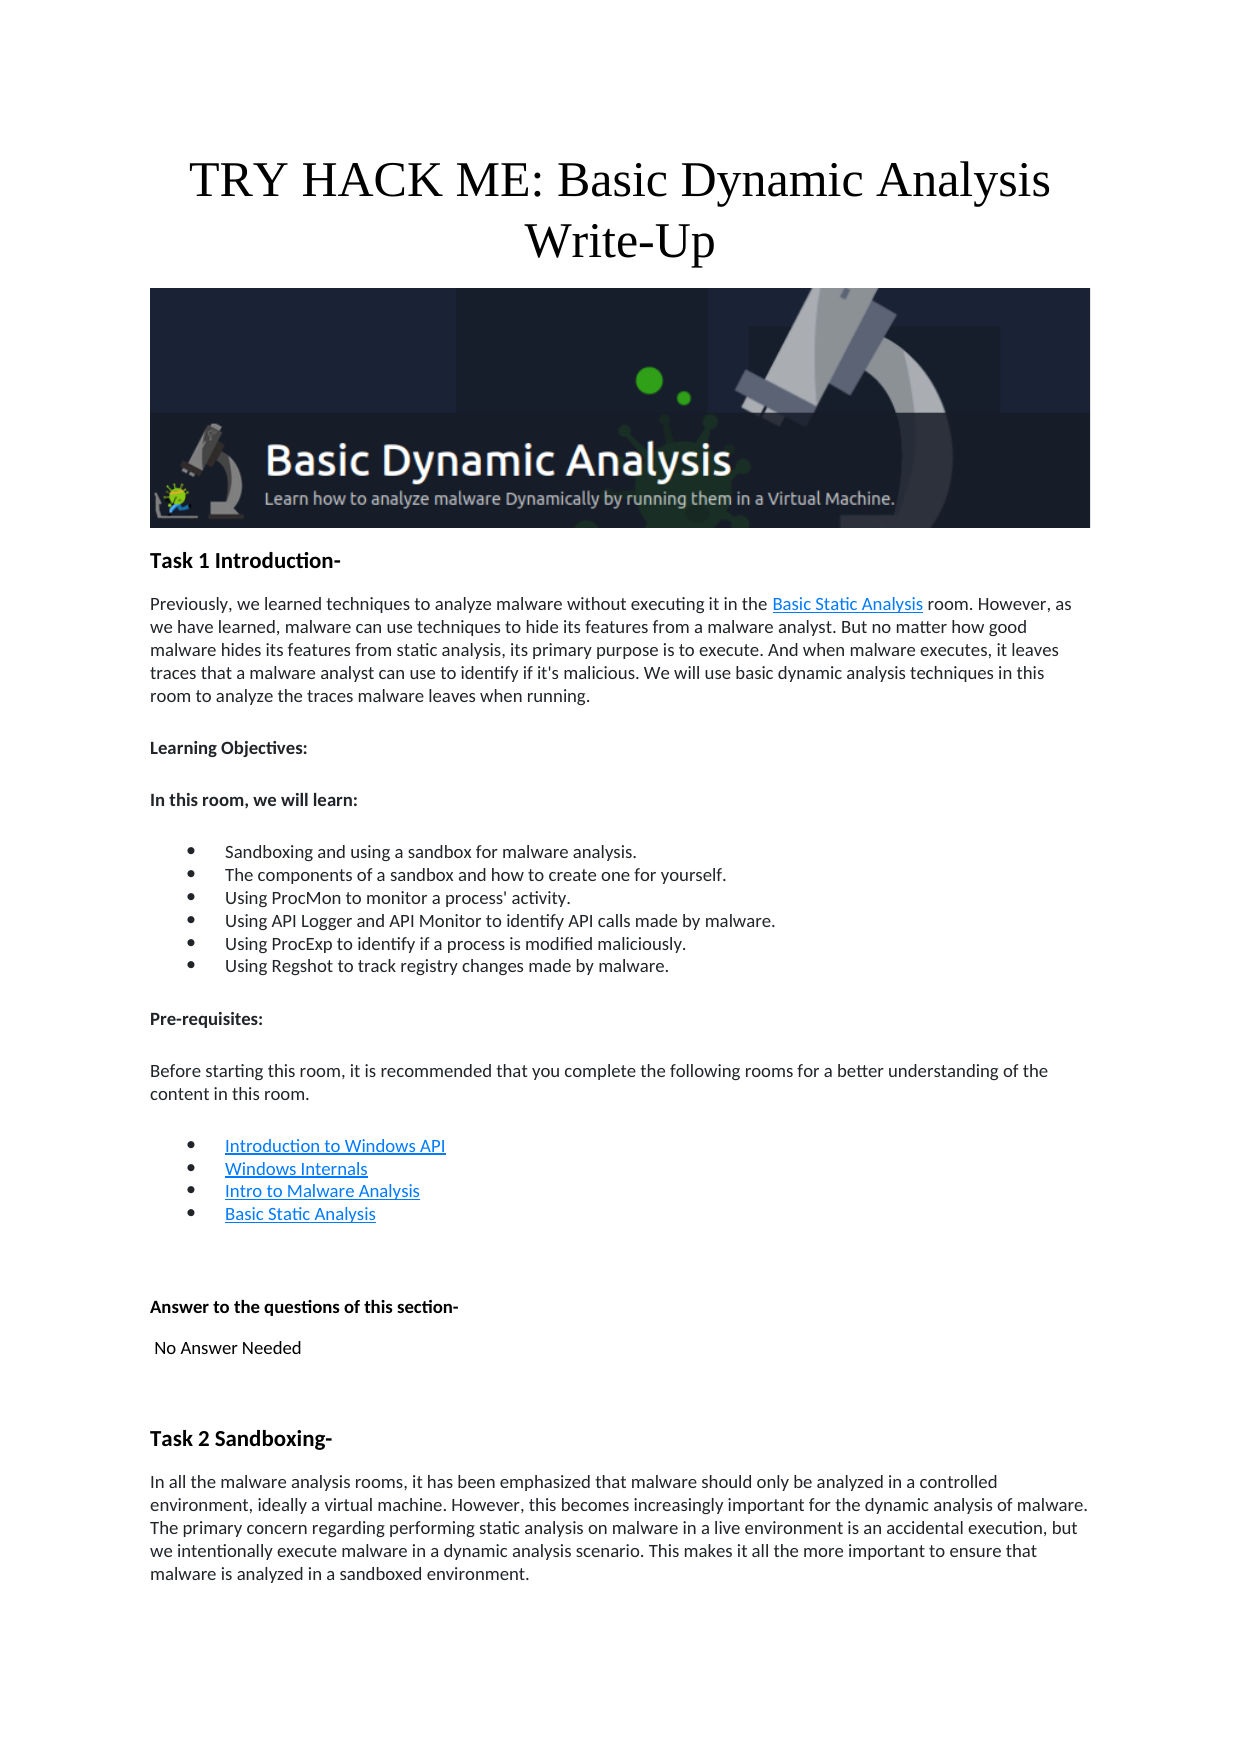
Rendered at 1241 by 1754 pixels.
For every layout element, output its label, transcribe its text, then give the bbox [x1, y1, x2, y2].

text Task 1 Introduction- [150, 546, 1090, 574]
text Answer to the questions of this section- [150, 1296, 1090, 1318]
text Previously, we learned techniques to analyze malware without executing it in the Basic Static Analysis room. However, as we have learned, malware can use techniques to hide its features from a malware analyst. But no matter how good malware hides its features from static analysis, its primary purpose is to execute. And when malware executes, it leaves traces that a malware analyst can use to identify if it's malicious. We will use basic dynamic analysis techniques in this room to analyze the traces malware leaves when running. [150, 592, 1090, 707]
list Intro to Malware Analysis [187, 1180, 1090, 1203]
list Using API Logger and API Monitor to identify API calls made by malware. [187, 909, 1090, 932]
list Windows Internals [187, 1157, 1090, 1180]
subtitle Learning Objectives: [150, 736, 1090, 759]
subtitle Pre-requisites: [150, 1007, 1090, 1030]
text In all the malware analysis rooms, it has been emphasized that malware should only be analyzed in a controlled environment, ideally a virtual machine. However, this becomes increasingly important for the dynamic analysis of malware. The primary concern regarding performing static analysis on malware in a live environment is an accidental execution, but we intentionally execute malware in a dynamic analysis scenario. This makes it all the more important to ensure that malware is analyzed in a sandboxed environment. [150, 1470, 1090, 1585]
list The components of a sandbox and how to create one for yourself. [187, 863, 1090, 886]
list Using Regshot to track registry changes made by malware. [187, 955, 1090, 978]
subtitle In this room, we will learn: [150, 788, 1090, 811]
list Using ProcExp to identify if a process is modified maliciously. [187, 932, 1090, 955]
text TRY HACK ME: Basic Dynamic Analysis Write-Up [150, 150, 1090, 268]
list Sandboxing and using a sandbox for malware analysis. [187, 840, 1090, 863]
text Before starting this room, it is recommended that you complete the following rooms for a better understanding of the content in this room. [150, 1059, 1090, 1105]
picture [150, 288, 1091, 528]
list Using ProcMon to monitor a process' activity. [187, 886, 1090, 909]
text No Answer Needed [150, 1337, 1090, 1359]
list Basic Static Analysis [187, 1203, 1090, 1226]
list Introduction to Windows API [187, 1134, 1090, 1157]
text Task 2 Sandboxing- [150, 1424, 1090, 1452]
